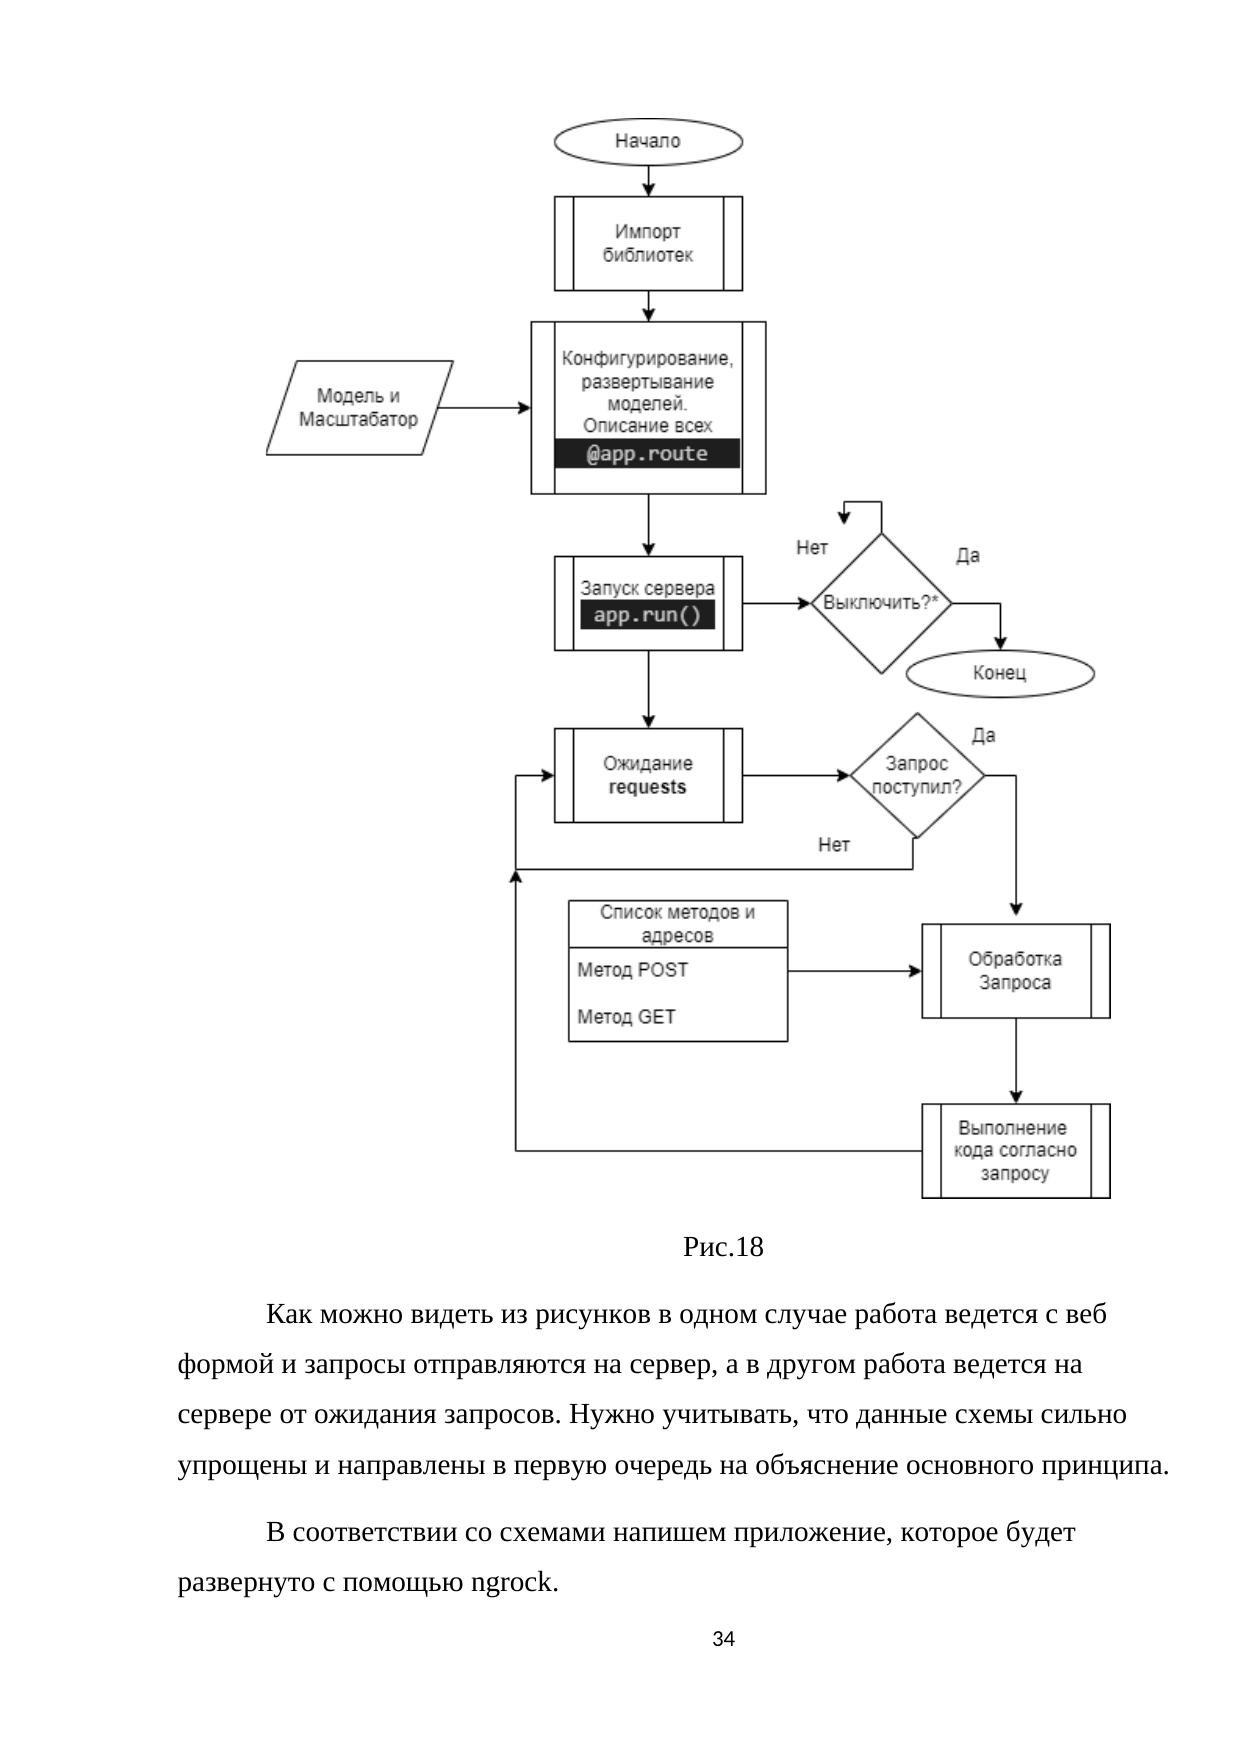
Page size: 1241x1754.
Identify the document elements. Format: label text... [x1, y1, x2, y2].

text Рис.18 [177, 1229, 1181, 1262]
picture [265, 118, 1111, 1199]
text В соответствии со схемами напишем приложение, которое будет развернуто с помощью ngrock. [177, 1514, 1181, 1598]
text Как можно видеть из рисунков в одном случае работа ведется с веб формой и запросы отправляются на сервер, а в другом работа ведется на сервере от ожидания запросов. Нужно учитывать, что данные схемы сильно упрощены и направлены в первую очередь на объяснение основного принципа. [177, 1296, 1181, 1480]
